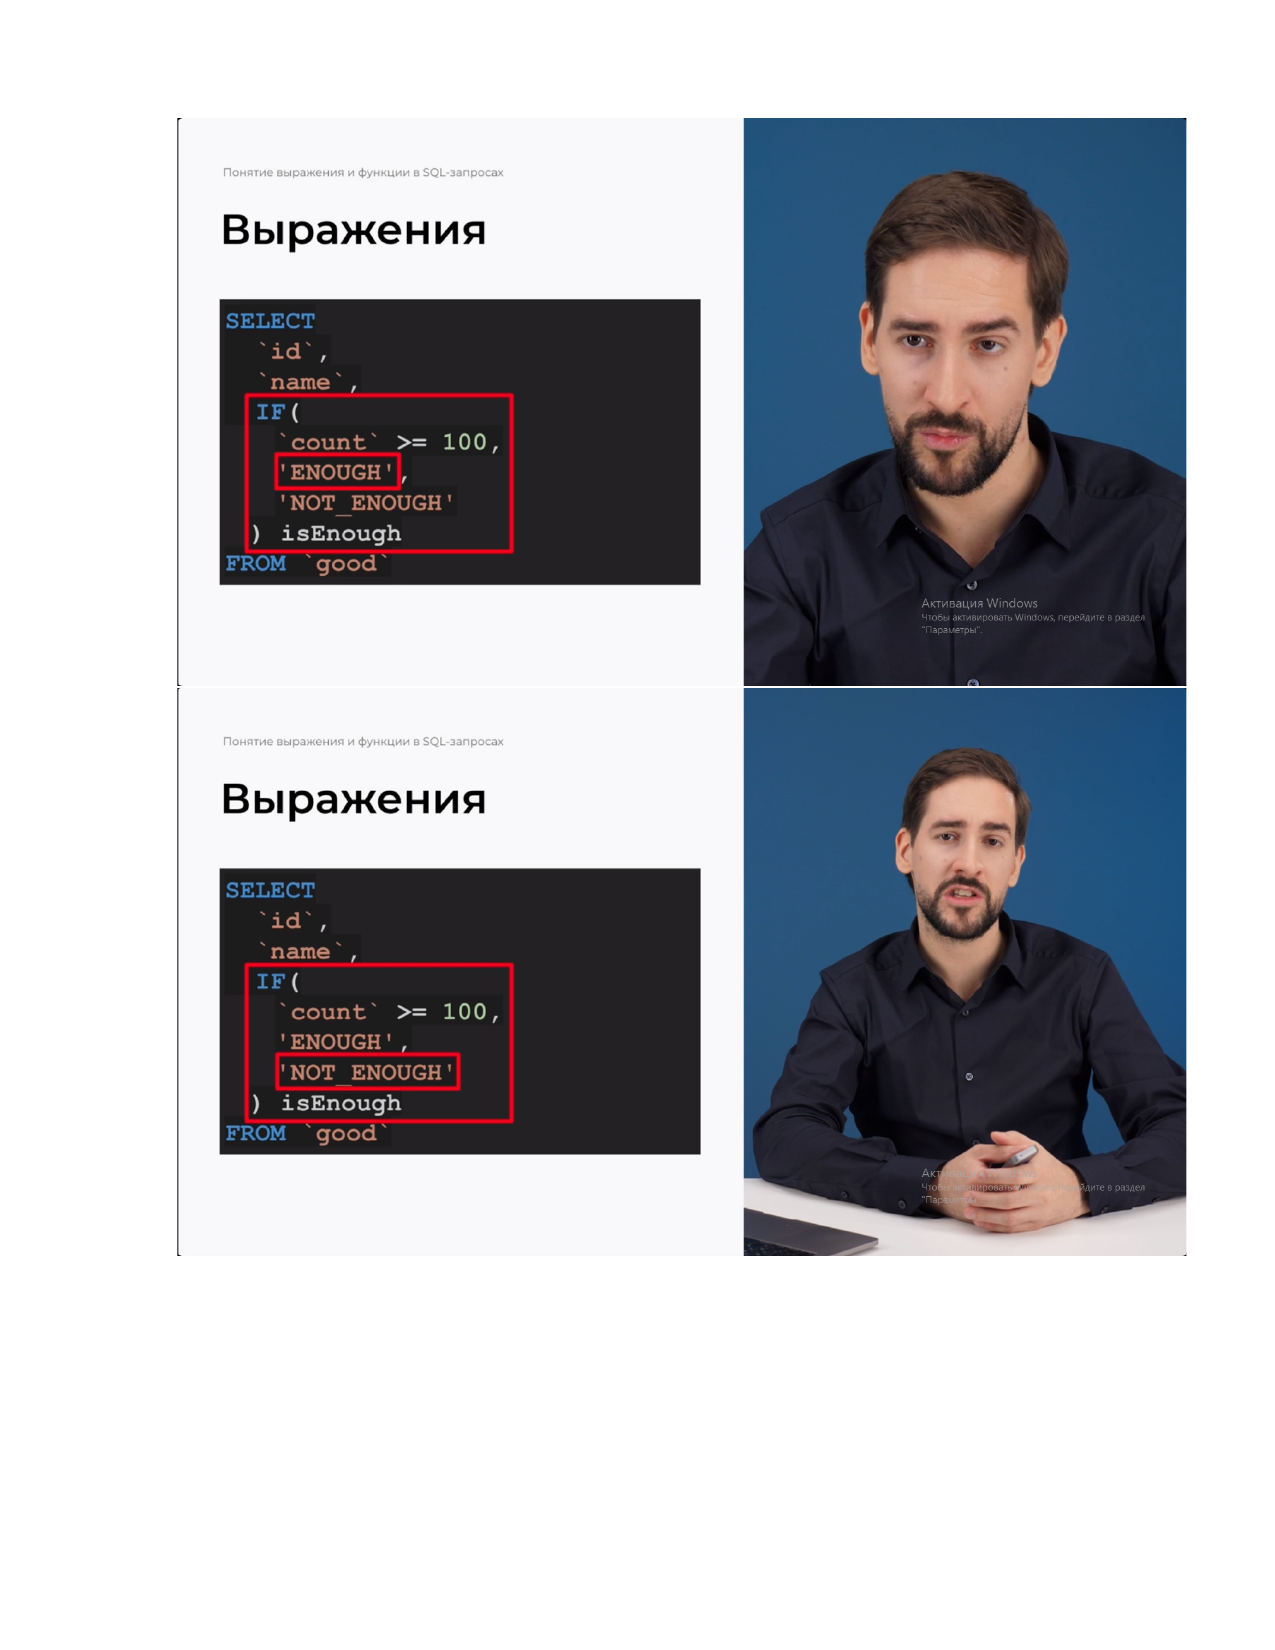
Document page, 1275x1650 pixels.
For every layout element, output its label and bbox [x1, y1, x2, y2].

picture [177, 118, 1187, 686]
picture [177, 688, 1187, 1256]
